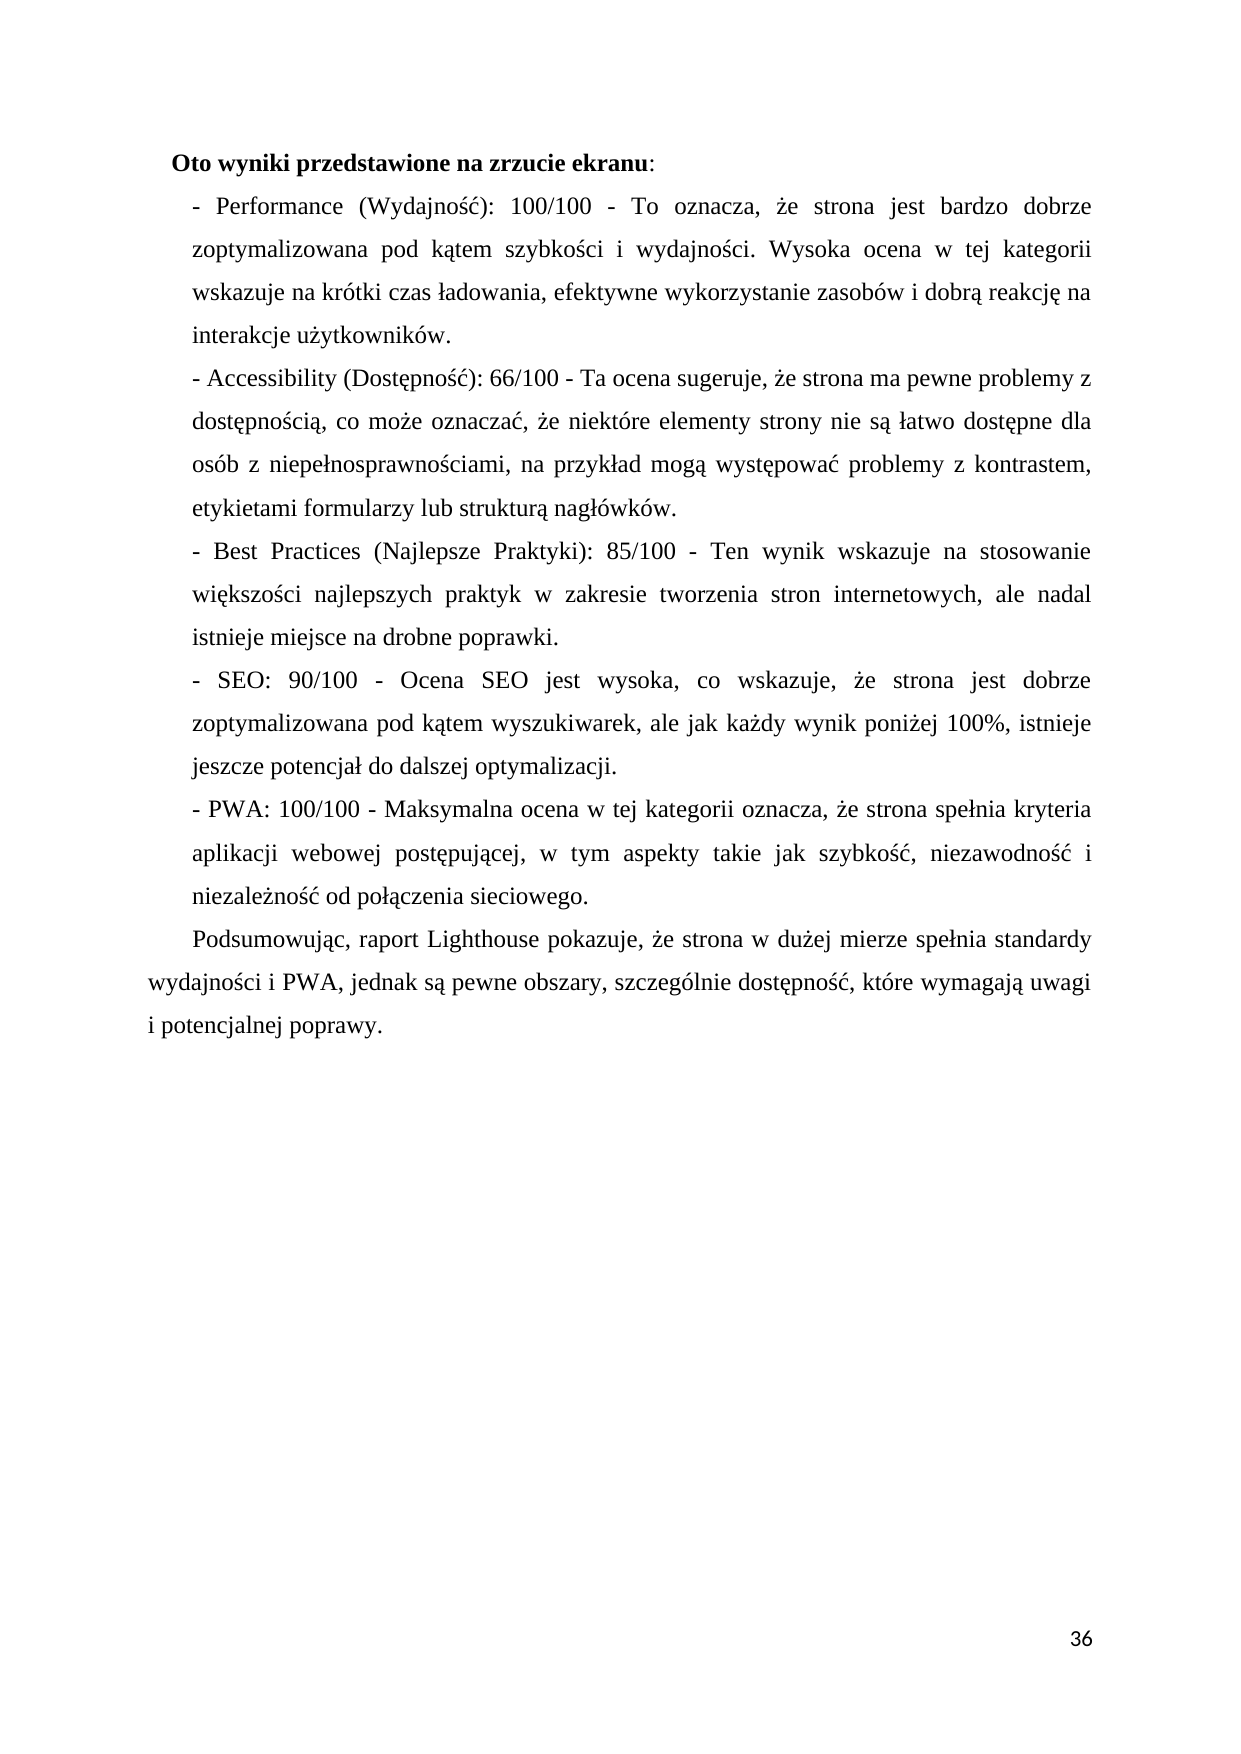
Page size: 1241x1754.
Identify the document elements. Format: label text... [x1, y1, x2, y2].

text - PWA: 100/100 - Maksymalna ocena w tej kategorii oznacza, że strona spełnia kryteria aplikacji webowej postępującej, w tym aspekty takie jak szybkość, niezawodność i niezależność od połączenia sieciowego. [192, 794, 1093, 909]
text - SEO: 90/100 - Ocena SEO jest wysoka, co wskazuje, że strona jest dobrze zoptymalizowana pod kątem wyszukiwarek, ale jak każdy wynik poniżej 100%, istnieje jeszcze potencjał do dalszej optymalizacji. [192, 665, 1093, 780]
text - Accessibility (Dostępność): 66/100 - Ta ocena sugeruje, że strona ma pewne problemy z dostępnością, co może oznaczać, że niektóre elementy strony nie są łatwo dostępne dla osób z niepełnosprawnościami, na przykład mogą występować problemy z kontrastem, etykietami formularzy lub strukturą nagłówków. [192, 363, 1093, 521]
text - Best Practices (Najlepsze Praktyki): 85/100 - Ten wynik wskazuje na stosowanie większości najlepszych praktyk w zakresie tworzenia stron internetowych, ale nadal istnieje miejsce na drobne poprawki. [192, 536, 1093, 651]
text - Performance (Wydajność): 100/100 - To oznacza, że strona jest bardzo dobrze zoptymalizowana pod kątem szybkości i wydajności. Wysoka ocena w tej kategorii wskazuje na krótki czas ładowania, efektywne wykorzystanie zasobów i dobrą reakcję na interakcje użytkowników. [192, 191, 1093, 349]
text Oto wyniki przedstawione na zrzucie ekranu: [171, 148, 1093, 176]
text Podsumowując, raport Lighthouse pokazuje, że strona w dużej mierze spełnia standardy wydajności i PWA, jednak są pewne obszary, szczególnie dostępność, które wymagają uwagi i potencjalnej poprawy. [148, 924, 1093, 1039]
